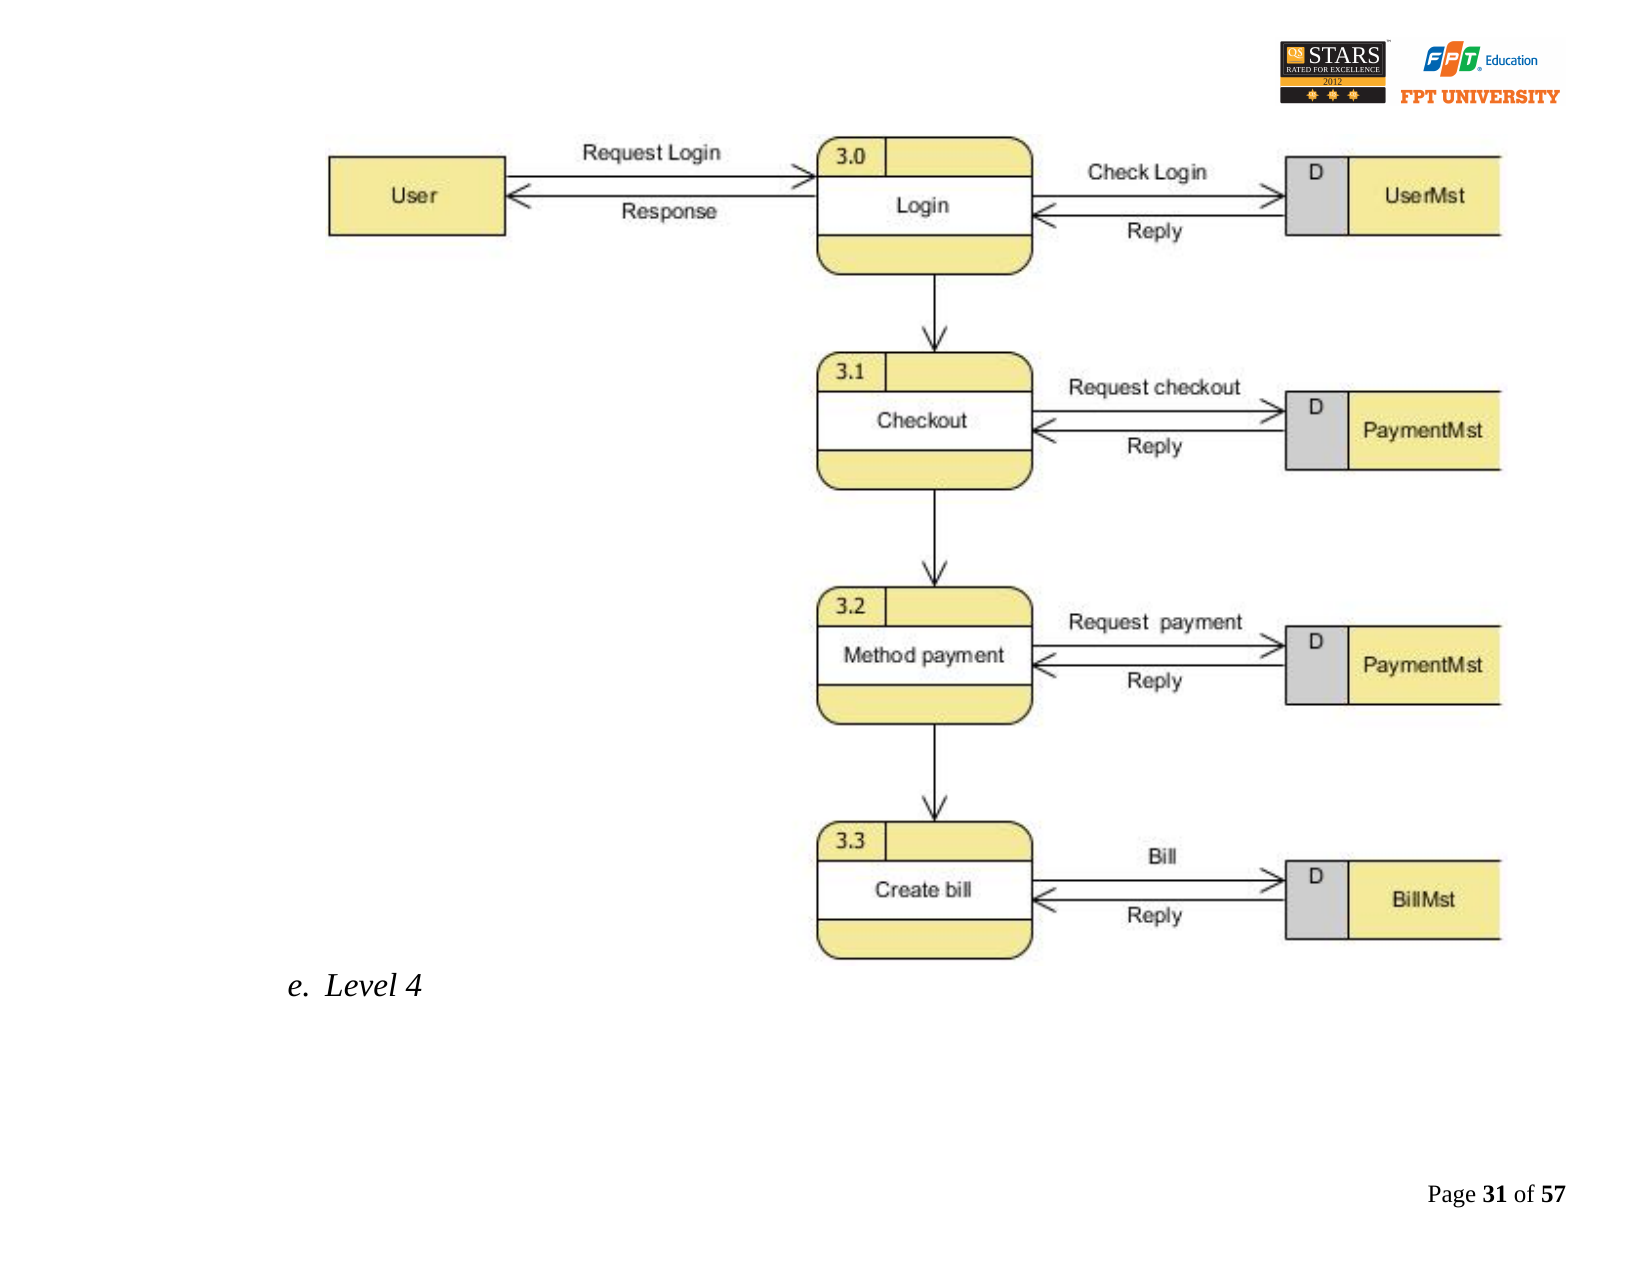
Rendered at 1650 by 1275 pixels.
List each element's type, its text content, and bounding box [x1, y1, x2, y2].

picture [1274, 37, 1566, 106]
picture [325, 134, 1508, 966]
list Level 4 [287, 965, 1566, 1004]
